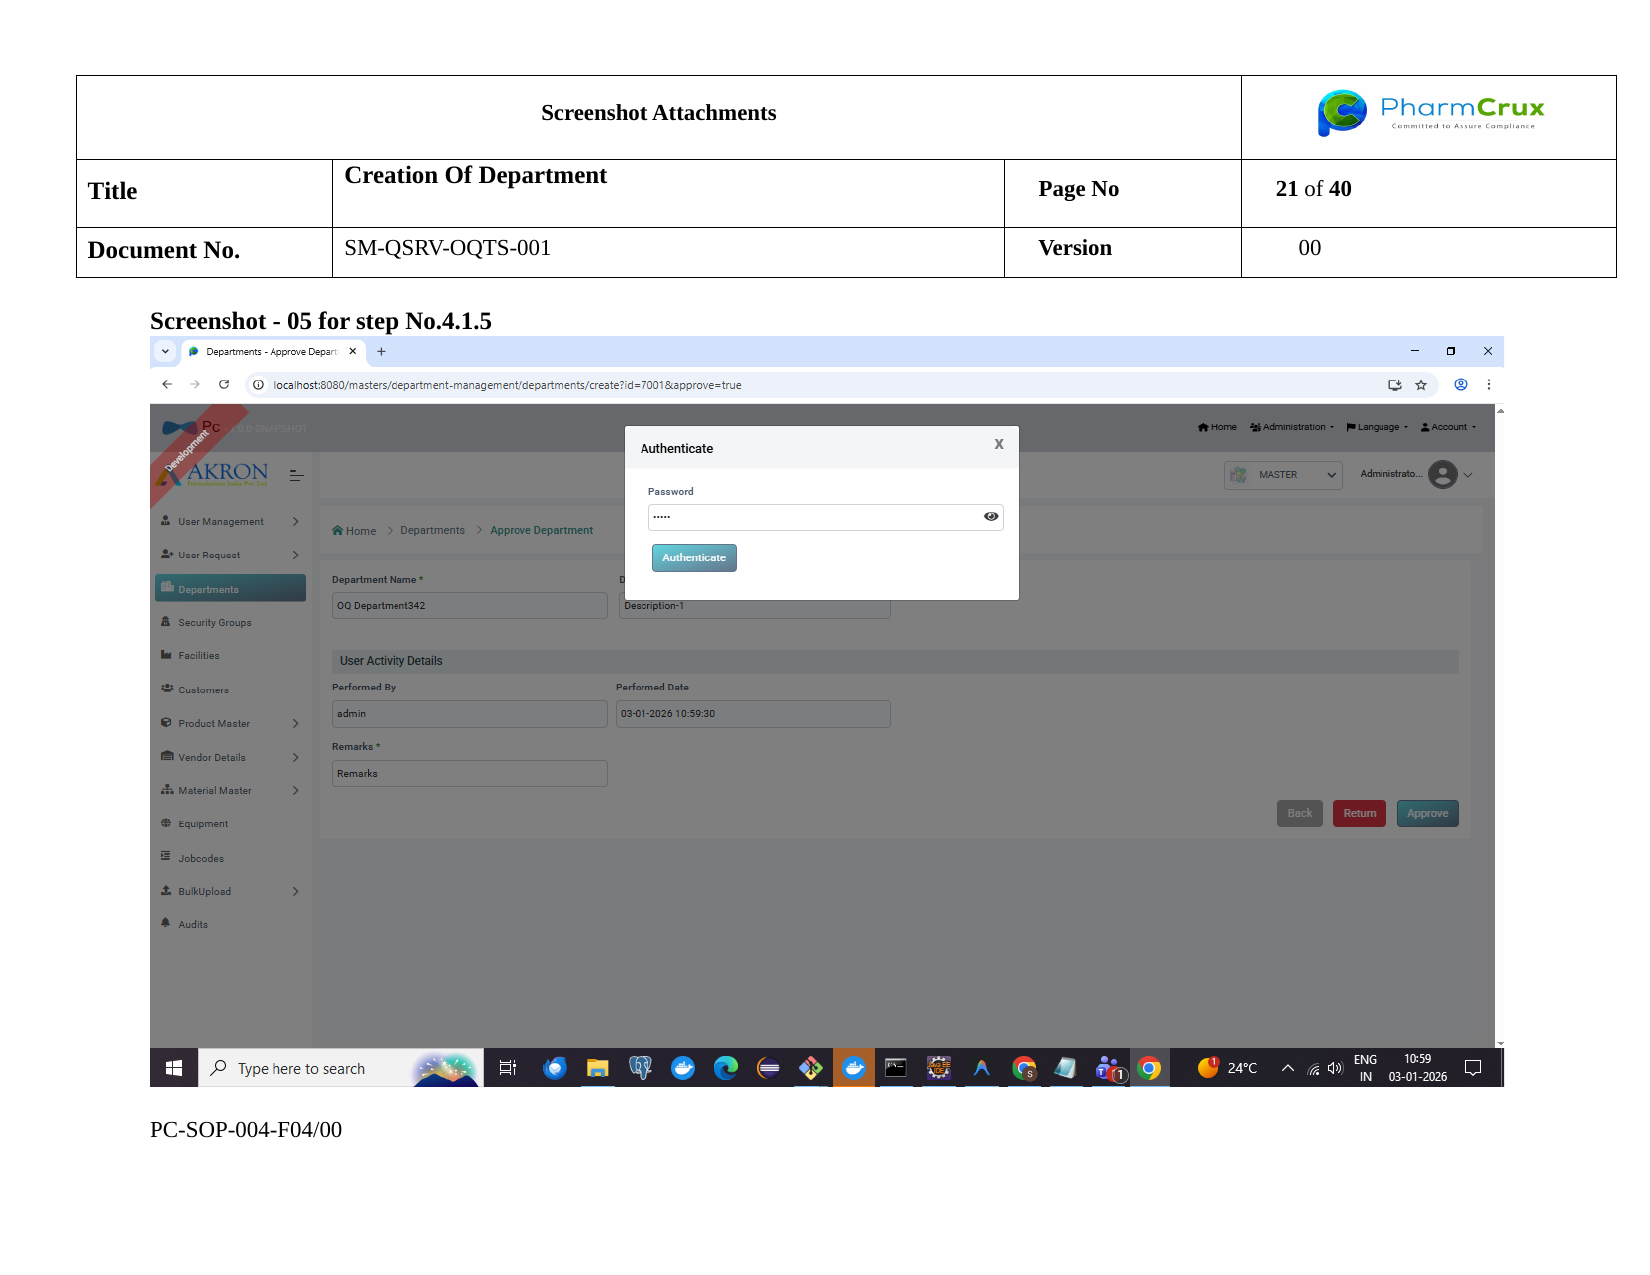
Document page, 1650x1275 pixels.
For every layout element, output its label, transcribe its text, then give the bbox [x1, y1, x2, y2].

picture [150, 336, 1505, 1087]
text Screenshot - 05 for step No.4.1.5 [150, 306, 1500, 336]
picture [1307, 82, 1551, 143]
